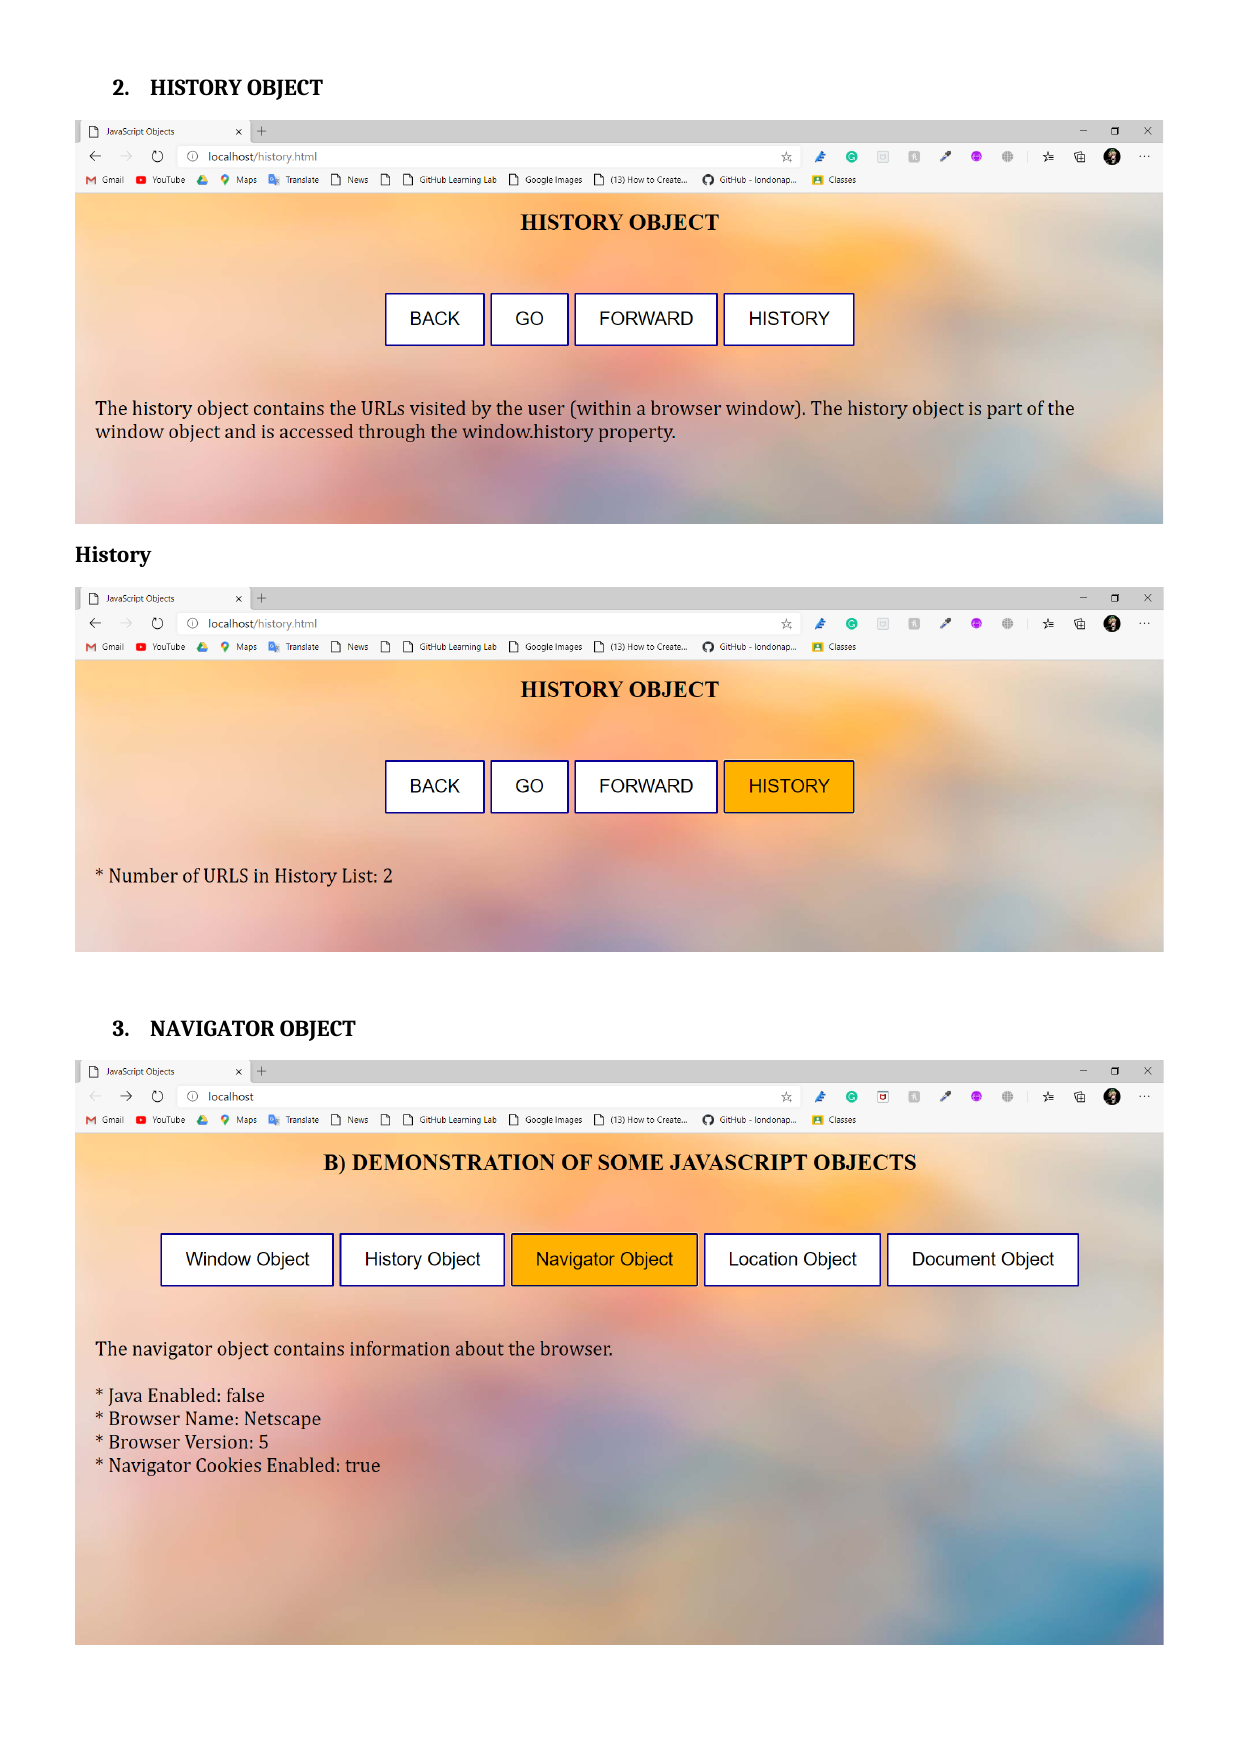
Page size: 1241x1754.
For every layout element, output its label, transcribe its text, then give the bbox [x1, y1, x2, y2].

picture [75, 587, 1164, 952]
list HISTORY OBJECT [112, 75, 1165, 101]
picture [75, 120, 1164, 524]
list NAVIGATOR OBJECT [112, 1016, 1165, 1042]
picture [75, 1060, 1164, 1645]
text History [75, 542, 1165, 569]
